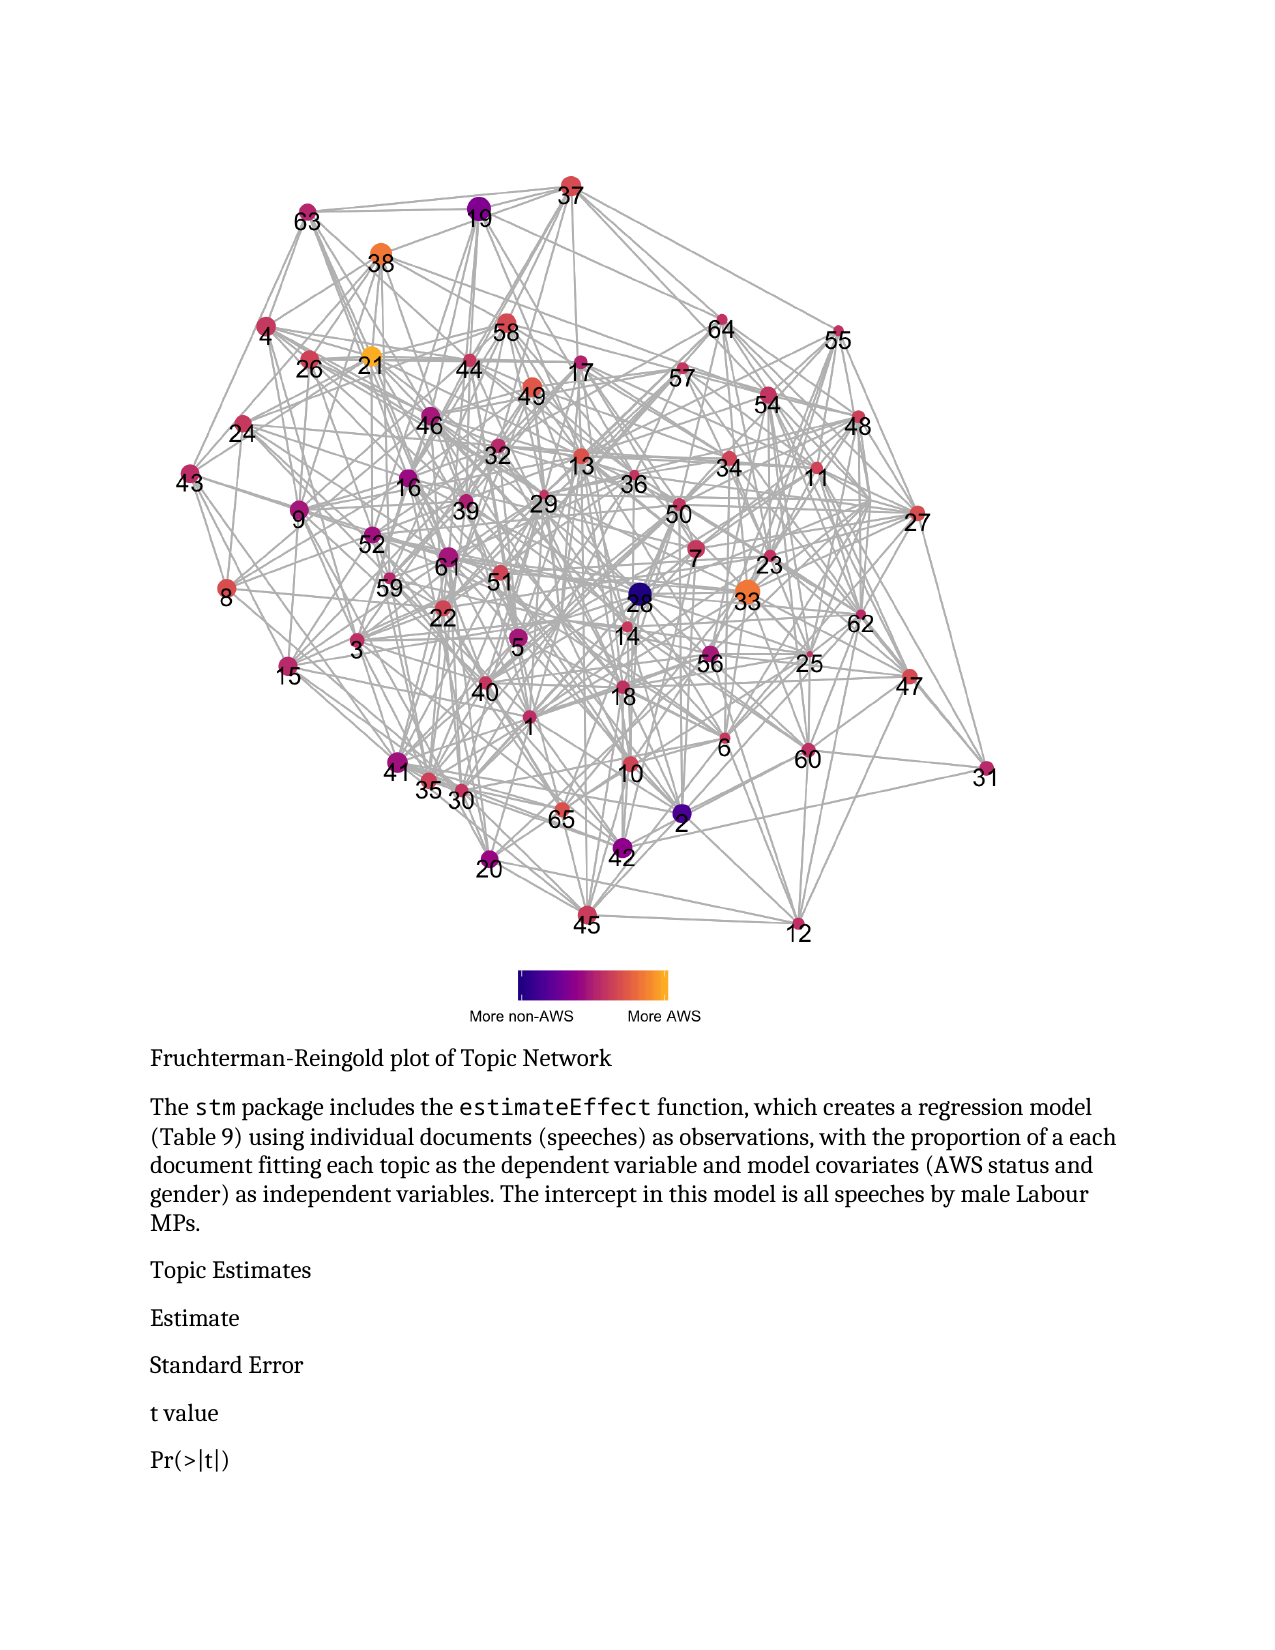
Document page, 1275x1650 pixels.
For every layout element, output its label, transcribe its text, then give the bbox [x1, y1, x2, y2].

text Estimate [150, 1304, 1125, 1332]
text Topic Estimates [150, 1256, 1125, 1285]
picture [150, 150, 1025, 1025]
text Pr(>|t|) [150, 1446, 1125, 1475]
text t value [150, 1399, 1125, 1427]
text The stm package includes the estimateEffect function, which creates a regression model (Table 9) using individual documents (speeches) as observations, with the proportion of a each document fitting each topic as the dependent variable and model covariates (AWS status and gender) as independent variables. The intercept in this model is all speeches by male Labour MPs. [150, 1091, 1125, 1237]
text Standard Error [150, 1351, 1125, 1380]
text Fruchterman-Reingold plot of Topic Network [150, 1044, 1125, 1072]
